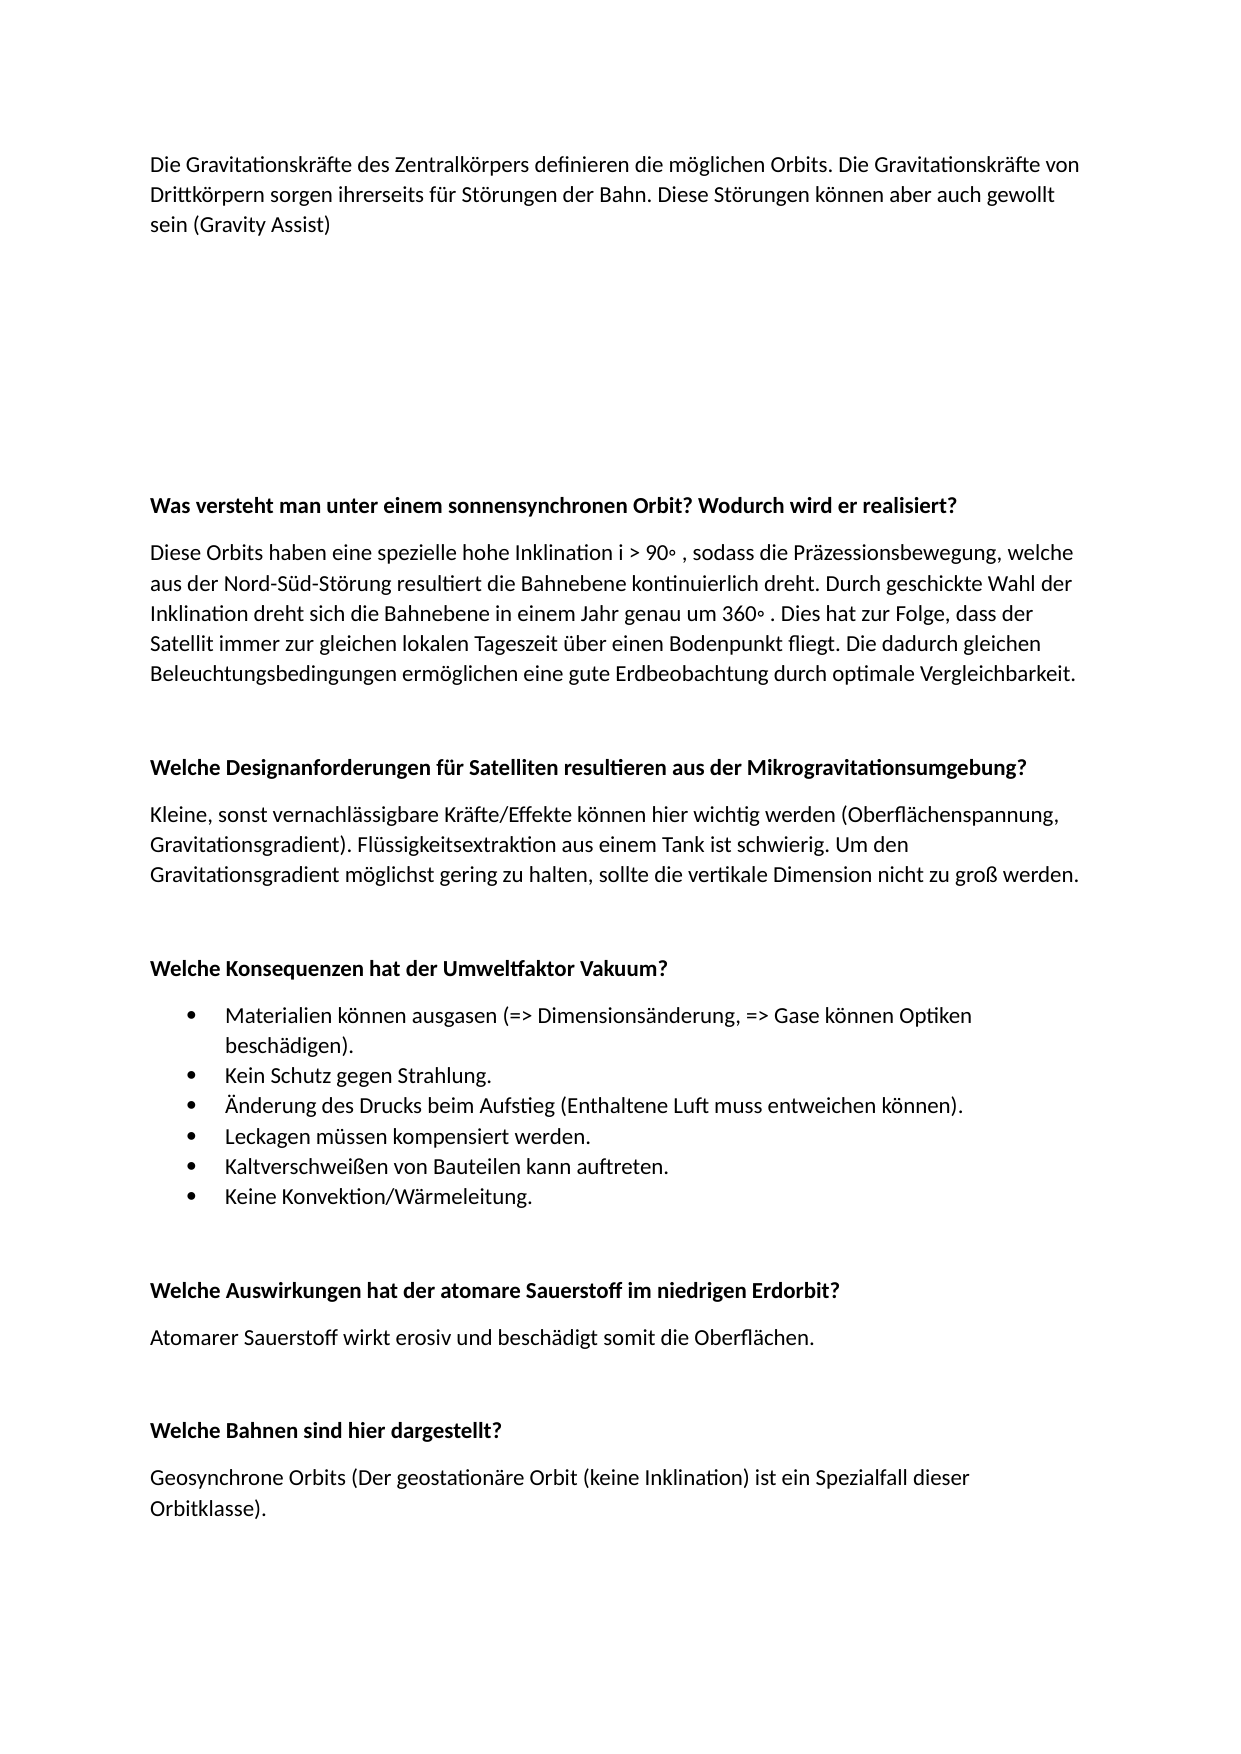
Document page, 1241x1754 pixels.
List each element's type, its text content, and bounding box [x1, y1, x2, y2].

list Kein Schutz gegen Strahlung. [187, 1061, 1090, 1089]
list Kaltverschweißen von Bauteilen kann auftreten. [187, 1152, 1090, 1180]
list Keine Konvektion/Wärmeleitung. [187, 1182, 1090, 1210]
text Kleine, sonst vernachlässigbare Kräfte/Effekte können hier wichtig werden (Oberflächenspannung, Gravitationsgradient). Flüssigkeitsextraktion aus einem Tank ist schwierig. Um den Gravitationsgradient möglichst gering zu halten, sollte die vertikale Dimension nicht zu groß werden. [150, 800, 1090, 888]
text Welche Designanforderungen für Satelliten resultieren aus der Mikrogravitationsumgebung? [150, 753, 1090, 781]
text Atomarer Sauerstoff wirkt erosiv und beschädigt somit die Oberflächen. [150, 1323, 1090, 1351]
text Was versteht man unter einem sonnensynchronen Orbit? Wodurch wird er realisiert? [150, 492, 1090, 520]
list Materialien können ausgasen (=> Dimensionsänderung, => Gase können Optiken beschädigen). [187, 1001, 1090, 1059]
text Die Gravitationskräfte des Zentralkörpers definieren die möglichen Orbits. Die Gravitationskräfte von Drittkörpern sorgen ihrerseits für Störungen der Bahn. Diese Störungen können aber auch gewollt sein (Gravity Assist) [150, 150, 1090, 238]
list Änderung des Drucks beim Aufstieg (Enthaltene Luft muss entweichen können). [187, 1092, 1090, 1120]
text Welche Bahnen sind hier dargestellt? [150, 1417, 1090, 1445]
text Welche Auswirkungen hat der atomare Sauerstoff im niedrigen Erdorbit? [150, 1276, 1090, 1304]
text Geosynchrone Orbits (Der geostationäre Orbit (keine Inklination) ist ein Spezialfall dieser Orbitklasse). [150, 1463, 1090, 1522]
text Diese Orbits haben eine spezielle hohe Inklination i > 90◦ , sodass die Präzessionsbewegung, welche aus der Nord-Süd-Störung resultiert die Bahnebene kontinuierlich dreht. Durch geschickte Wahl der Inklination dreht sich die Bahnebene in einem Jahr genau um 360◦ . Dies hat zur Folge, dass der Satellit immer zur gleichen lokalen Tageszeit über einen Bodenpunkt fliegt. Die dadurch gleichen Beleuchtungsbedingungen ermöglichen eine gute Erdbeobachtung durch optimale Vergleichbarkeit. [150, 538, 1090, 687]
text Welche Konsequenzen hat der Umweltfaktor Vakuum? [150, 954, 1090, 982]
list Leckagen müssen kompensiert werden. [187, 1122, 1090, 1150]
